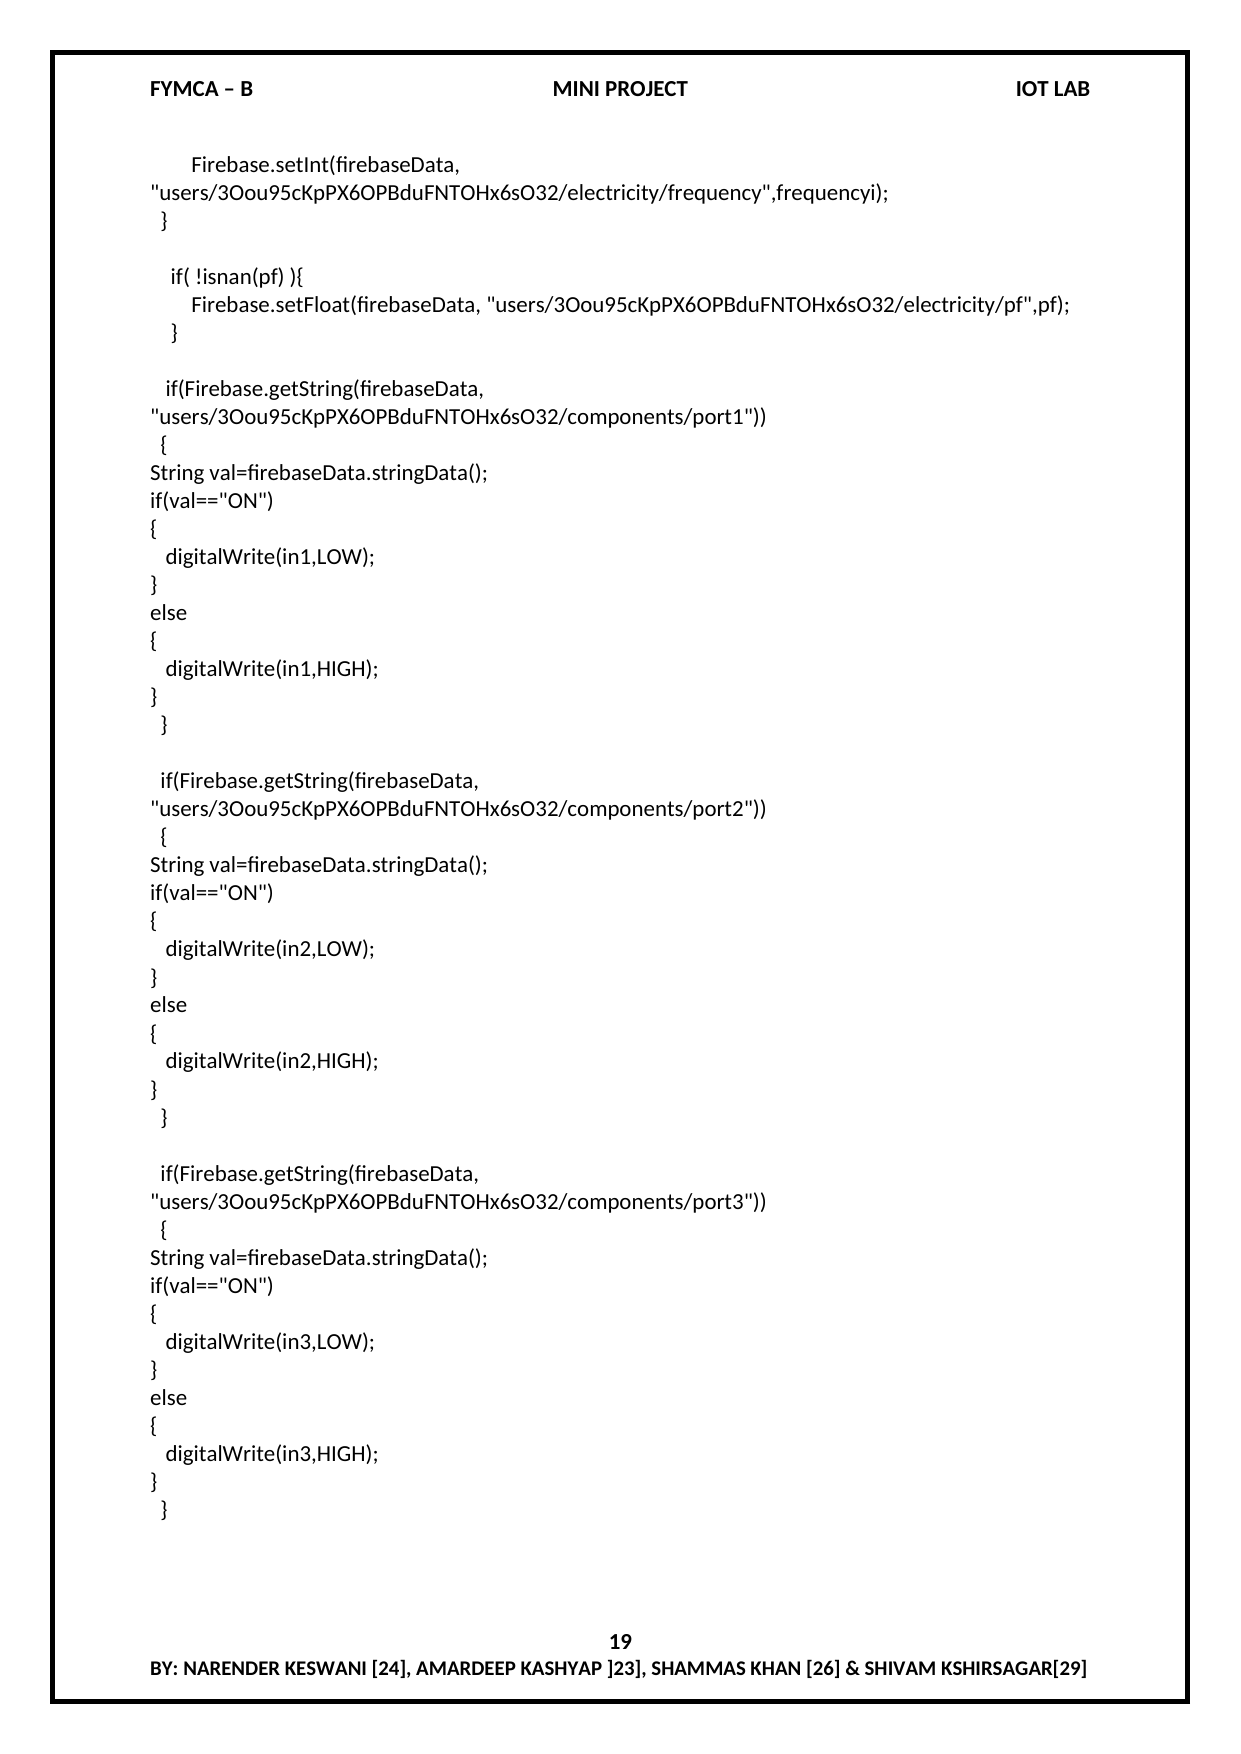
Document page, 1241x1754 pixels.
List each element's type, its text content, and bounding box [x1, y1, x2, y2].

text digitalWrite(in3,LOW); [150, 1327, 1090, 1355]
text if(val=="ON") [150, 486, 1090, 514]
text } [150, 710, 1090, 738]
text digitalWrite(in2,HIGH); [150, 1047, 1090, 1075]
text else [150, 991, 1090, 1019]
text if(Firebase.getString(firebaseData, "users/3Oou95cKpPX6OPBduFNTOHx6sO32/components/port1")) [150, 374, 1090, 430]
text { [150, 1215, 1090, 1243]
text { [150, 907, 1090, 934]
text } [150, 1495, 1090, 1523]
text } [150, 1075, 1090, 1103]
text } [150, 963, 1090, 991]
text { [150, 626, 1090, 654]
text } [150, 1103, 1090, 1131]
text if(Firebase.getString(firebaseData, "users/3Oou95cKpPX6OPBduFNTOHx6sO32/components/port2")) [150, 766, 1090, 822]
text digitalWrite(in3,HIGH); [150, 1439, 1090, 1467]
text } [150, 1467, 1090, 1495]
text { [150, 1299, 1090, 1327]
text digitalWrite(in2,LOW); [150, 934, 1090, 963]
text } [150, 570, 1090, 598]
text { [150, 1019, 1090, 1047]
text String val=firebaseData.stringData(); [150, 458, 1090, 486]
text if( !isnan(pf) ){ [150, 262, 1090, 290]
text { [150, 822, 1090, 851]
text } [150, 318, 1090, 346]
text Firebase.setInt(firebaseData, "users/3Oou95cKpPX6OPBduFNTOHx6sO32/electricity/frequency",frequencyi); [150, 150, 1090, 206]
text else [150, 1383, 1090, 1411]
text Firebase.setFloat(firebaseData, "users/3Oou95cKpPX6OPBduFNTOHx6sO32/electricity/pf",pf); [150, 290, 1090, 318]
text String val=firebaseData.stringData(); [150, 851, 1090, 878]
text } [150, 206, 1090, 234]
text { [150, 1411, 1090, 1439]
text } [150, 1355, 1090, 1383]
text String val=firebaseData.stringData(); [150, 1243, 1090, 1271]
text else [150, 598, 1090, 626]
text digitalWrite(in1,LOW); [150, 542, 1090, 570]
text { [150, 514, 1090, 542]
text digitalWrite(in1,HIGH); [150, 654, 1090, 682]
text if(val=="ON") [150, 1271, 1090, 1299]
text } [150, 682, 1090, 710]
text { [150, 430, 1090, 458]
text if(Firebase.getString(firebaseData, "users/3Oou95cKpPX6OPBduFNTOHx6sO32/components/port3")) [150, 1159, 1090, 1215]
text if(val=="ON") [150, 878, 1090, 907]
